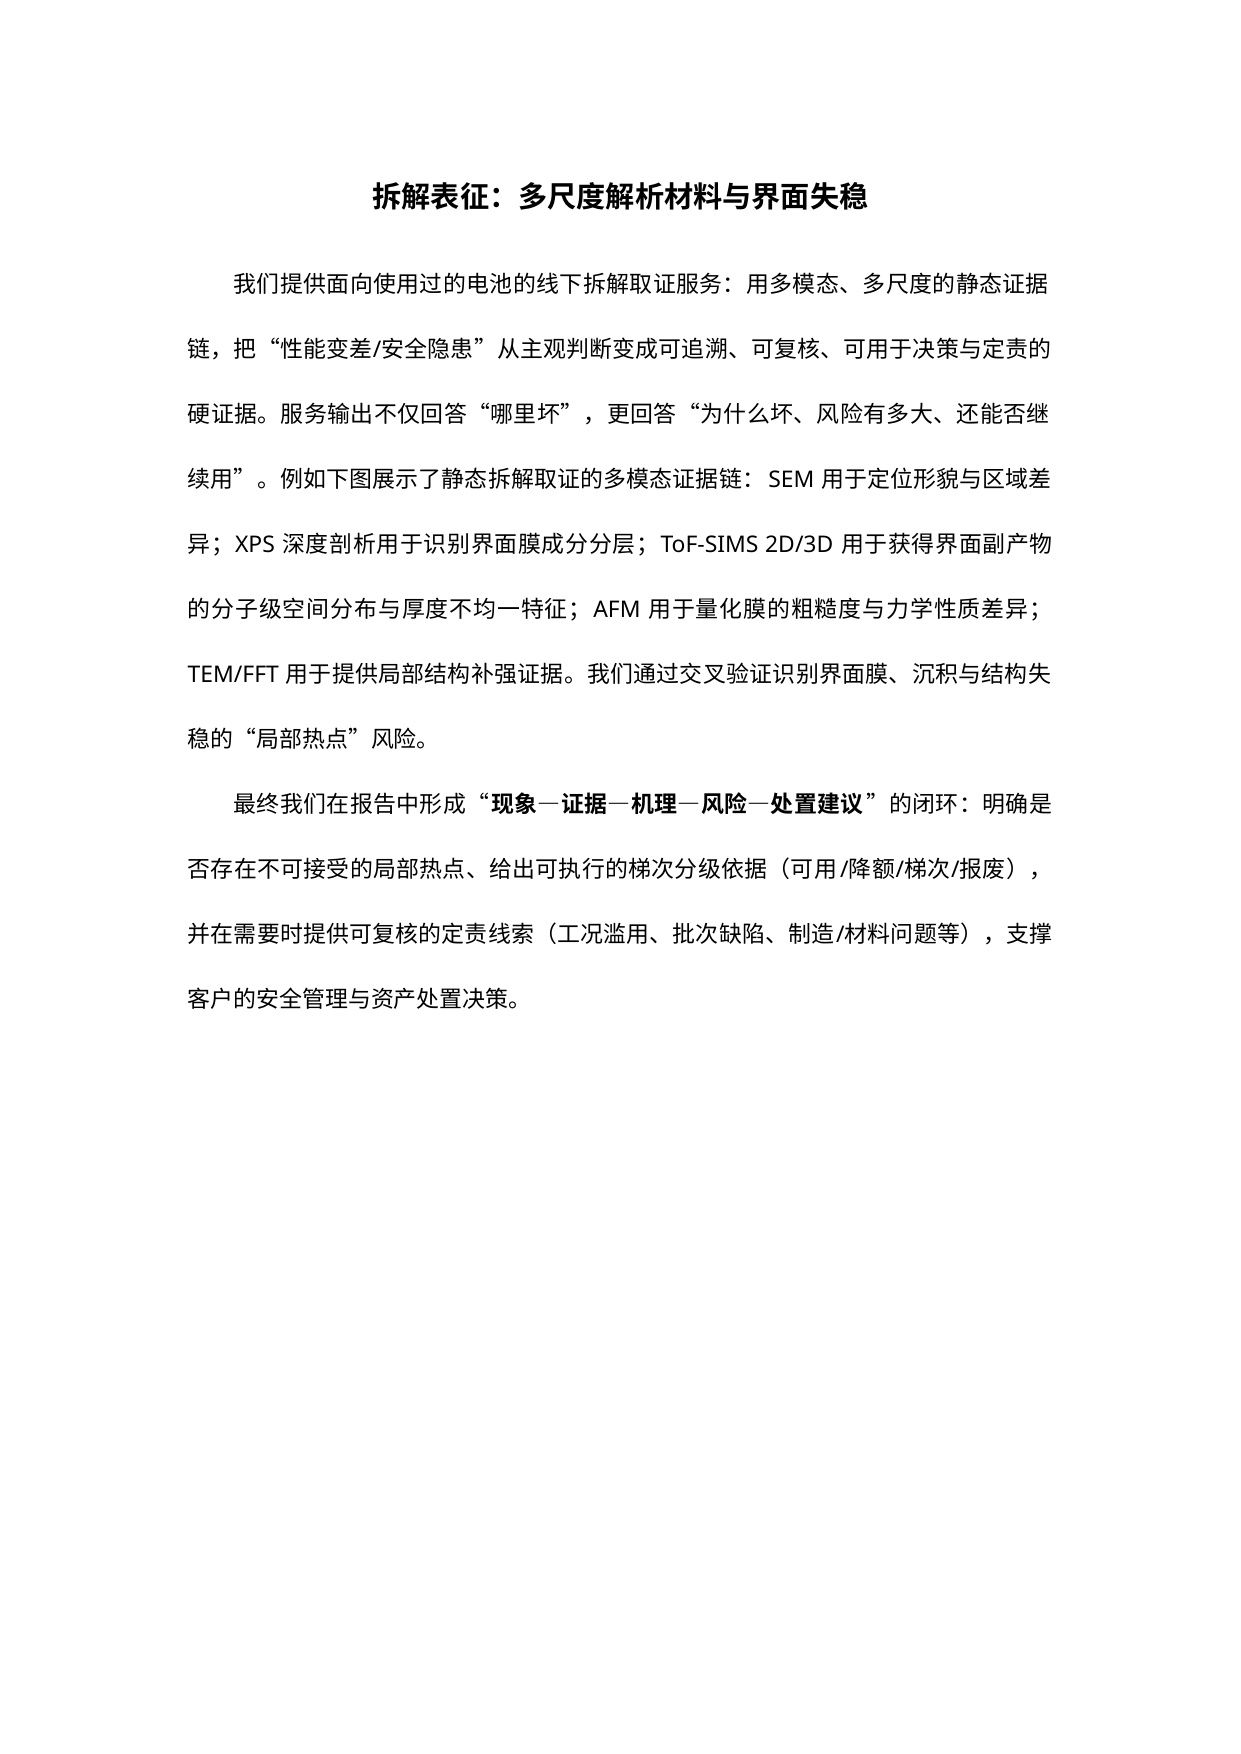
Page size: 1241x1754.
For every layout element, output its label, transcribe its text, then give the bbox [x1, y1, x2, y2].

text 最终我们在报告中形成“现象—证据—机理—风险—处置建议”的闭环：明确是否存在不可接受的局部热点、给出可执行的梯次分级依据（可用/降额/梯次/报废），并在需要时提供可复核的定责线索（工况滥用、批次缺陷、制造/材料问题等），支撑客户的安全管理与资产处置决策。 [187, 770, 1053, 1030]
text 我们提供面向使用过的电池的线下拆解取证服务：用多模态、多尺度的静态证据链，把“性能变差/安全隐患”从主观判断变成可追溯、可复核、可用于决策与定责的硬证据。服务输出不仅回答“哪里坏”，更回答“为什么坏、风险有多大、还能否继续用”。例如下图展示了静态拆解取证的多模态证据链：SEM 用于定位形貌与区域差异；XPS 深度剖析用于识别界面膜成分分层；ToF-SIMS 2D/3D 用于获得界面副产物的分子级空间分布与厚度不均一特征；AFM 用于量化膜的粗糙度与力学性质差异；TEM/FFT 用于提供局部结构补强证据。我们通过交叉验证识别界面膜、沉积与结构失稳的“局部热点”风险。 [187, 250, 1053, 770]
text 拆解表征：多尺度解析材料与界面失稳 [187, 162, 1053, 227]
